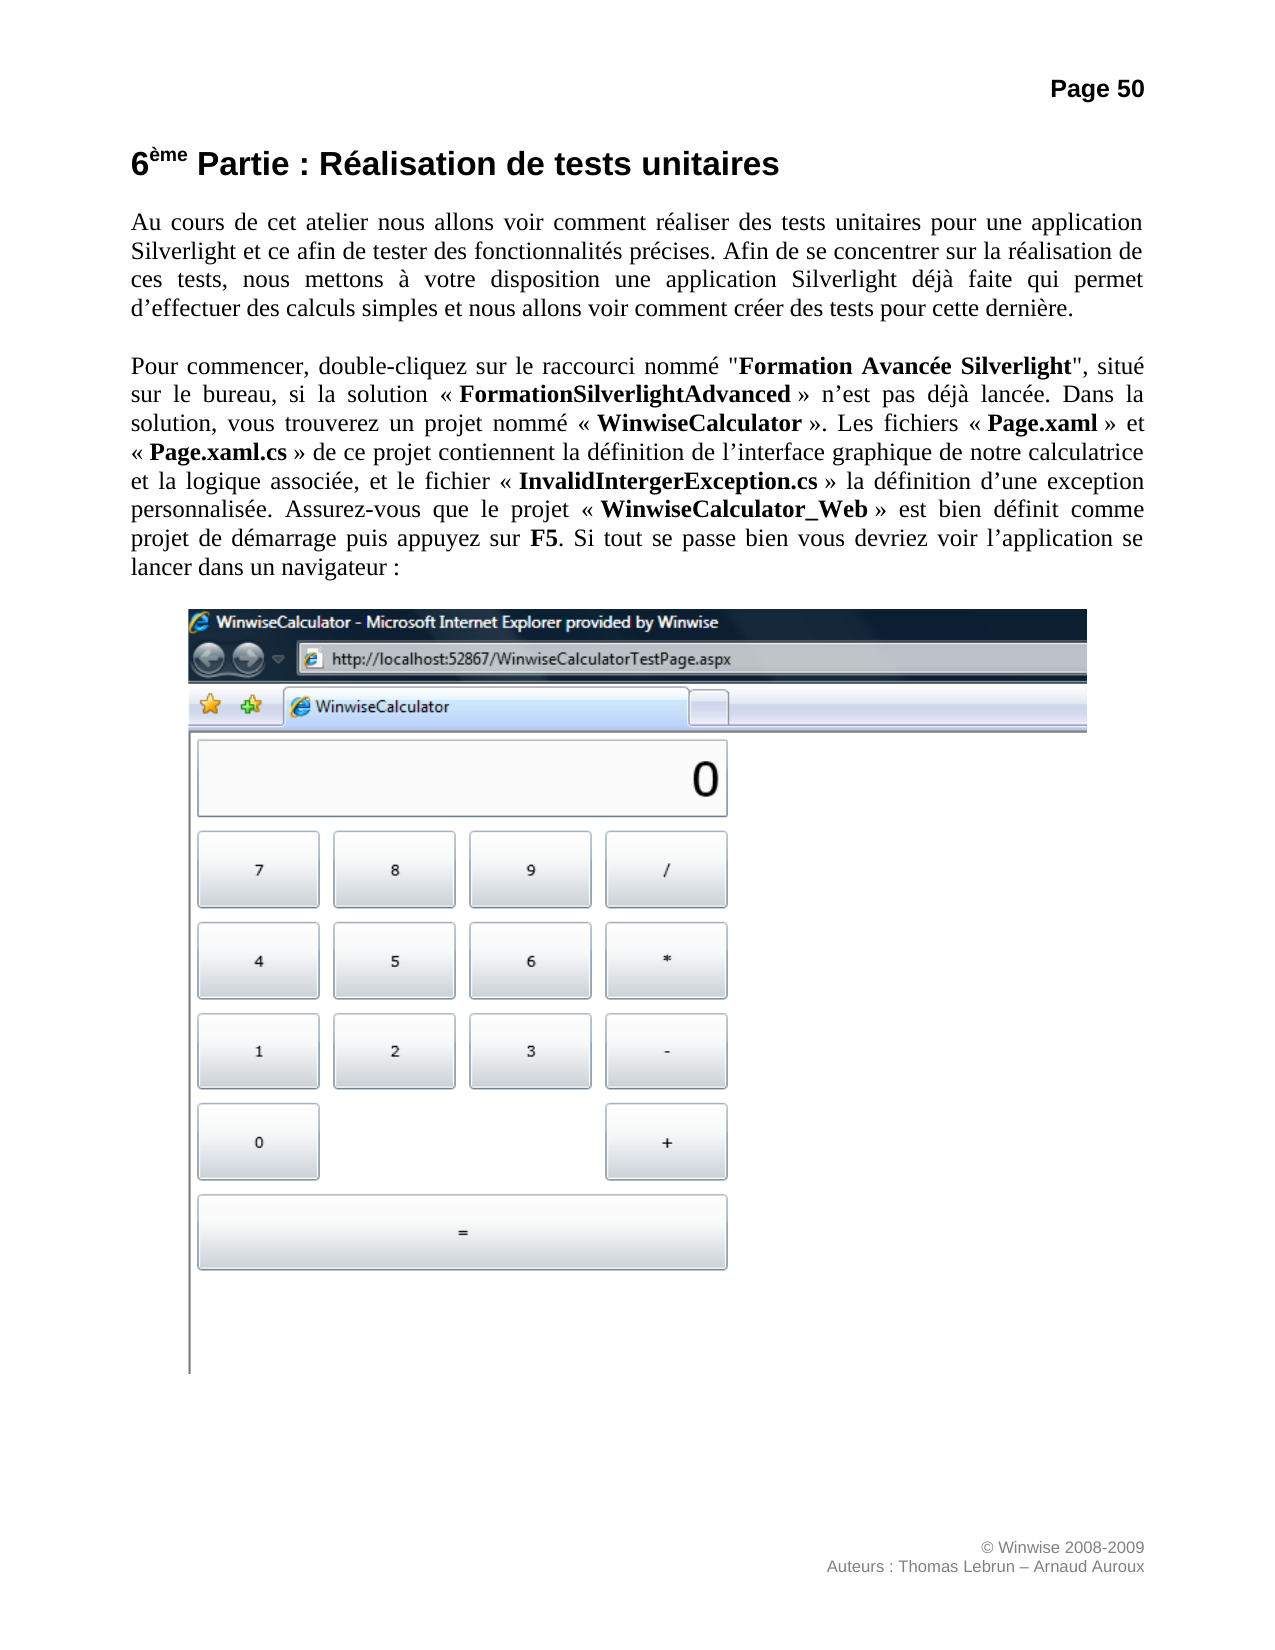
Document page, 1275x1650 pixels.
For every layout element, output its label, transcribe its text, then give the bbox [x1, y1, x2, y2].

picture [188, 609, 1087, 1374]
text Pour commencer, double-cliquez sur le raccourci nommé "Formation Avancée Silverlight", situé sur le bureau, si la solution « FormationSilverlightAdvanced » n’est pas déjà lancée. Dans la solution, vous trouverez un projet nommé « WinwiseCalculator ». Les fichiers « Page.xaml » et « Page.xaml.cs » de ce projet contiennent la définition de l’interface graphique de notre calculatrice et la logique associée, et le fichier « InvalidIntergerException.cs » la définition d’une exception personnalisée. Assurez-vous que le projet « WinwiseCalculator_Web » est bien définit comme projet de démarrage puis appuyez sur F5. Si tout se passe bien vous devriez voir l’application se lancer dans un navigateur : [131, 351, 1144, 581]
subtitle 6ème Partie : Réalisation de tests unitaires [131, 143, 1144, 182]
text Au cours de cet atelier nous allons voir comment réaliser des tests unitaires pour une application Silverlight et ce afin de tester des fonctionnalités précises. Afin de se concentrer sur la réalisation de ces tests, nous mettons à votre disposition une application Silverlight déjà faite qui permet d’effectuer des calculs simples et nous allons voir comment créer des tests pour cette dernière. [131, 207, 1144, 322]
